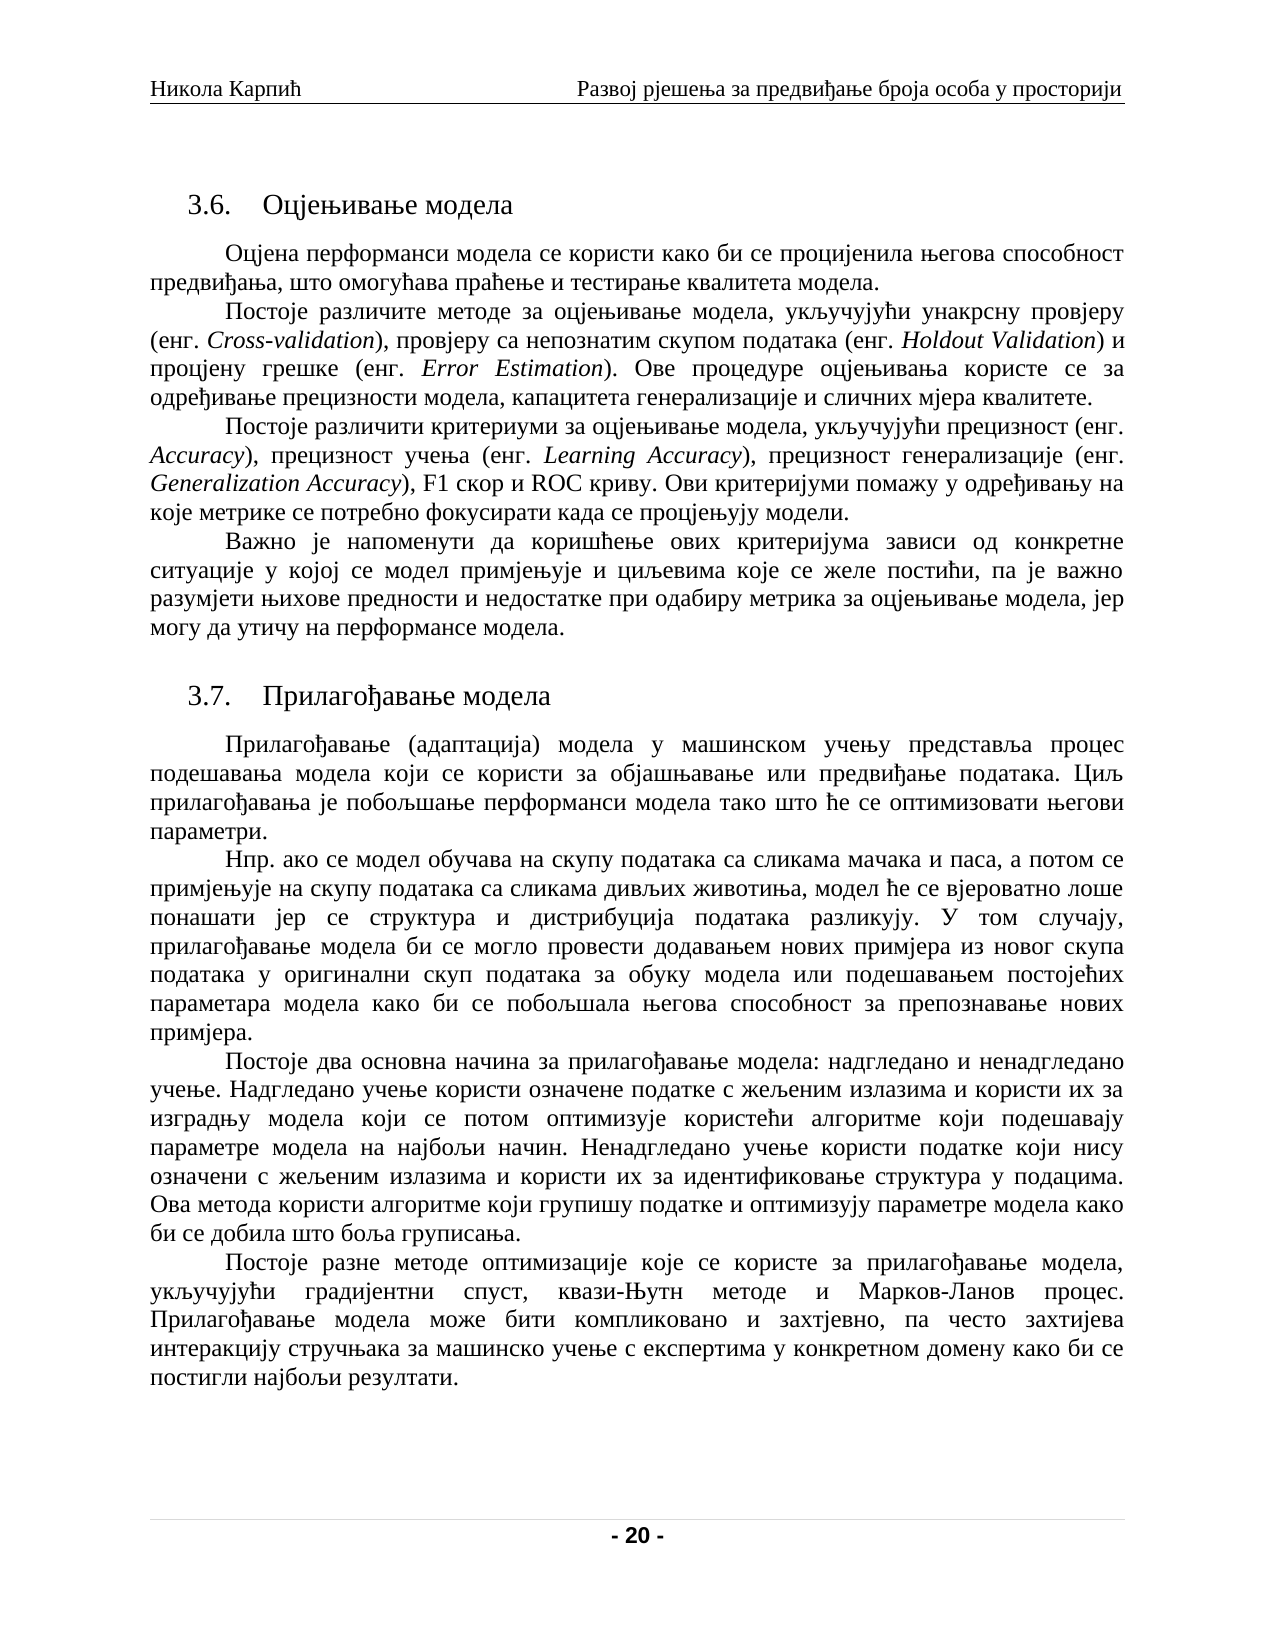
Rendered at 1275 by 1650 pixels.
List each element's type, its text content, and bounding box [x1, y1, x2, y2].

text Прилагођавање (адаптација) модела у машинском учењу представља процес подешавања модела који се користи за објашњавање или предвиђање података. Циљ прилагођавања је побољшање перформанси модела тако што ће се оптимизовати његови параметри. [150, 729, 1125, 844]
subtitle Оцјењивање модела [187, 187, 1125, 221]
subtitle Прилагођавање модела [187, 678, 1125, 712]
text Постоје разне методе оптимизације које се користе за прилагођавање модела, укључујући градијентни спуст, квази-Њутн методе и Марков-Ланов процес. Прилагођавање модела може бити компликовано и захтјевно, па често захтијева интеракцију стручњака за машинско учење с експертима у конкретном домену како би се постигли најбољи резултати. [150, 1247, 1125, 1391]
text Постоје различити критериуми за оцјењивање модела, укључујући прецизност (енг. Accuracy), прецизност учења (енг. Learning Accuracy), прецизност генерализације (енг. Generalization Accuracy), F1 скор и ROC криву. Ови критеријуми помажу у одређивању на које метрике се потребно фокусирати када се процјењују модели. [150, 411, 1125, 526]
text Нпр. ако се модел обучава на скупу података са сликама мачака и паса, а потом се примjењује на скупу података са сликама дивљих животиња, модел ће се вјероватно лоше понашати јер се структура и дистрибуција података разликују. У том случају, прилагођавање модела би се могло провести додавањем нових примјера из новог скупа података у оригинални скуп података за обуку модела или подешавањем постојећих параметара модела како би се побољшала његова способност за препознавање нових примјера. [150, 844, 1125, 1046]
text Оцјена перформанси модела се користи како би се процијенила његова способност предвиђања, што омогућава праћење и тестирање квалитета модела. [150, 238, 1125, 296]
text Важно је напоменути да коришћење ових критеријума зависи од конкретне ситуације у којој се модел примјењује и циљевима које се желе постићи, па је важно разумјети њихове предности и недостатке при одабиру метрика за оцјењивање модела, јер могу да утичу на перформансе модела. [150, 526, 1125, 641]
text Постоје различите методе за оцјењивање модела, укључујући унакрсну провјеру (енг. Cross-validation), провјеру са непознатим скупом података (енг. Holdout Validation) и процјену грешке (енг. Error Estimation). Ове процедуре оцјењивања користе се за одређивање прецизности модела, капацитета генерализације и сличних мјера квалитете. [150, 296, 1125, 411]
text Постоје два основна начина за прилагођавање модела: надгледано и ненадгледано учење. Надгледано учење користи означене податке с жељеним излазима и користи их за изградњу модела који се потом оптимизује користећи алгоритме који подешавају параметре модела на најбољи начин. Ненадгледано учење користи податке који нису означени с жељеним излазима и користи их за идентификовање структура у подацима. Ова метода користи алгоритме који групишу податке и оптимизују параметре модела како би се добила што боља груписања. [150, 1046, 1125, 1247]
